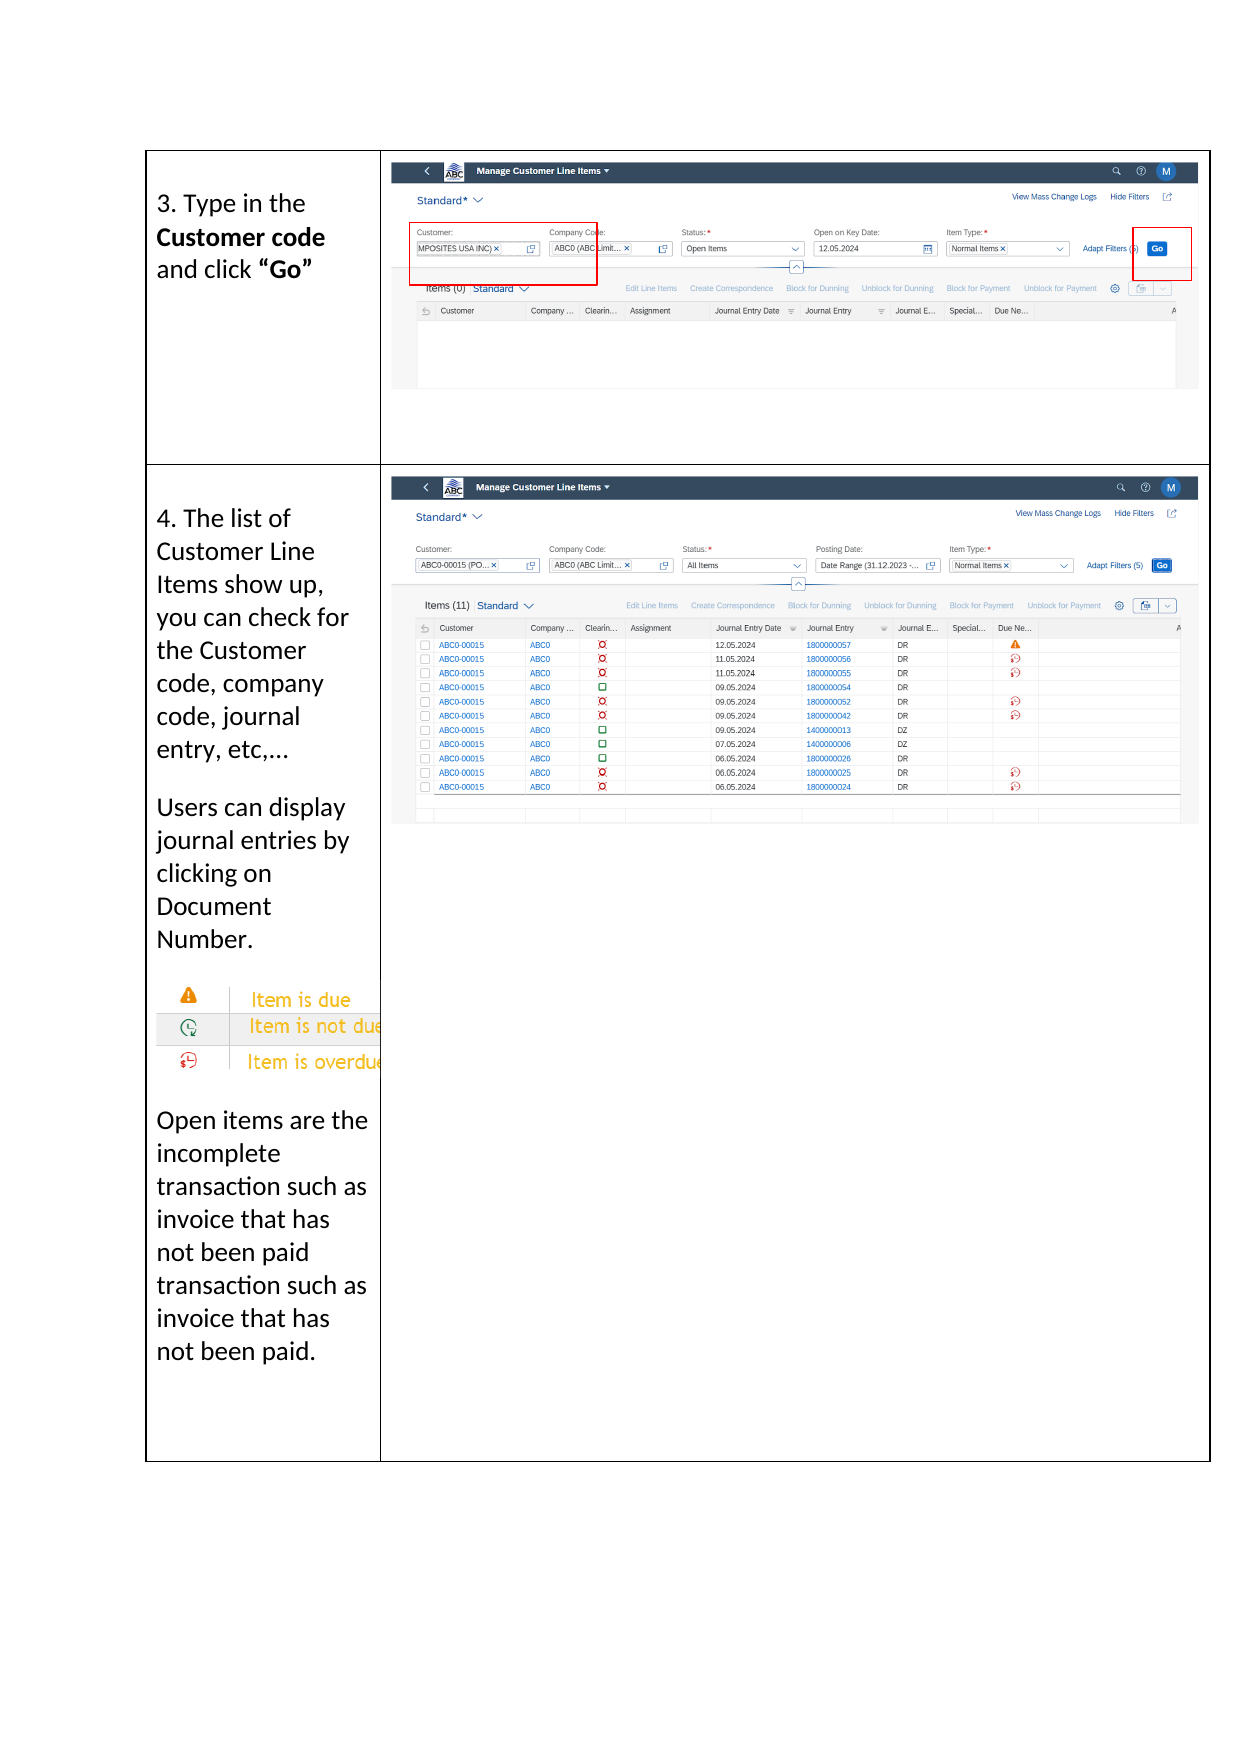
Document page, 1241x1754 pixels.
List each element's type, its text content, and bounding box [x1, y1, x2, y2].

table_cell [381, 465, 1209, 1461]
table_cell [381, 151, 1209, 464]
picture [390, 161, 1199, 389]
table_cell 4. The list of Customer Line Items show up, you can check for the Customer code, company code, journal entry, etc,... Users can display journal entries by clicking on Document Number. Open items are the incomplete transaction such as invoice that has not been paid transaction such as invoice that has not been paid. [147, 465, 380, 1461]
picture [390, 475, 1199, 824]
picture [156, 980, 381, 1078]
table_cell 3. Type in the Customer code and click “Go” [147, 151, 380, 464]
